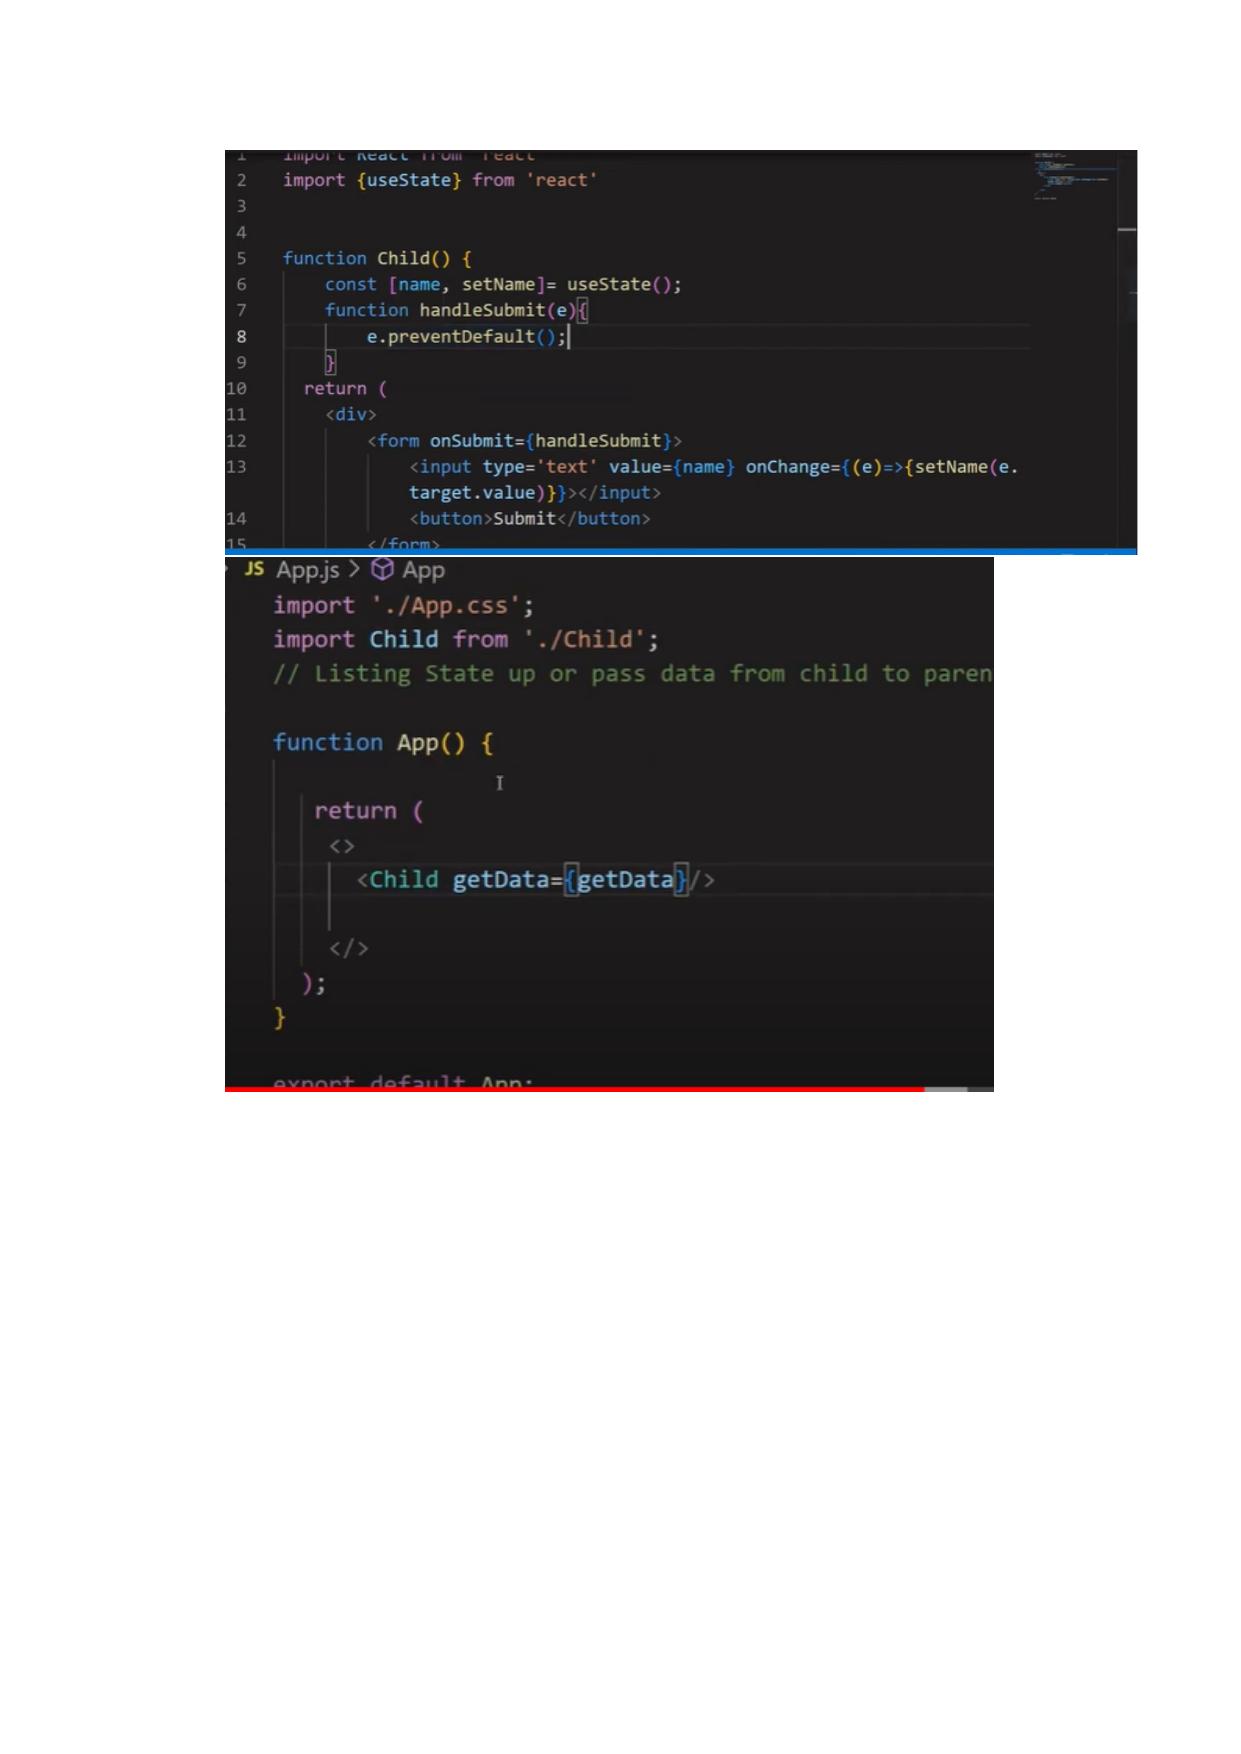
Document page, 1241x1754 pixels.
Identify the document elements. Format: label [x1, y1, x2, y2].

picture [225, 557, 994, 1092]
picture [225, 150, 1166, 555]
